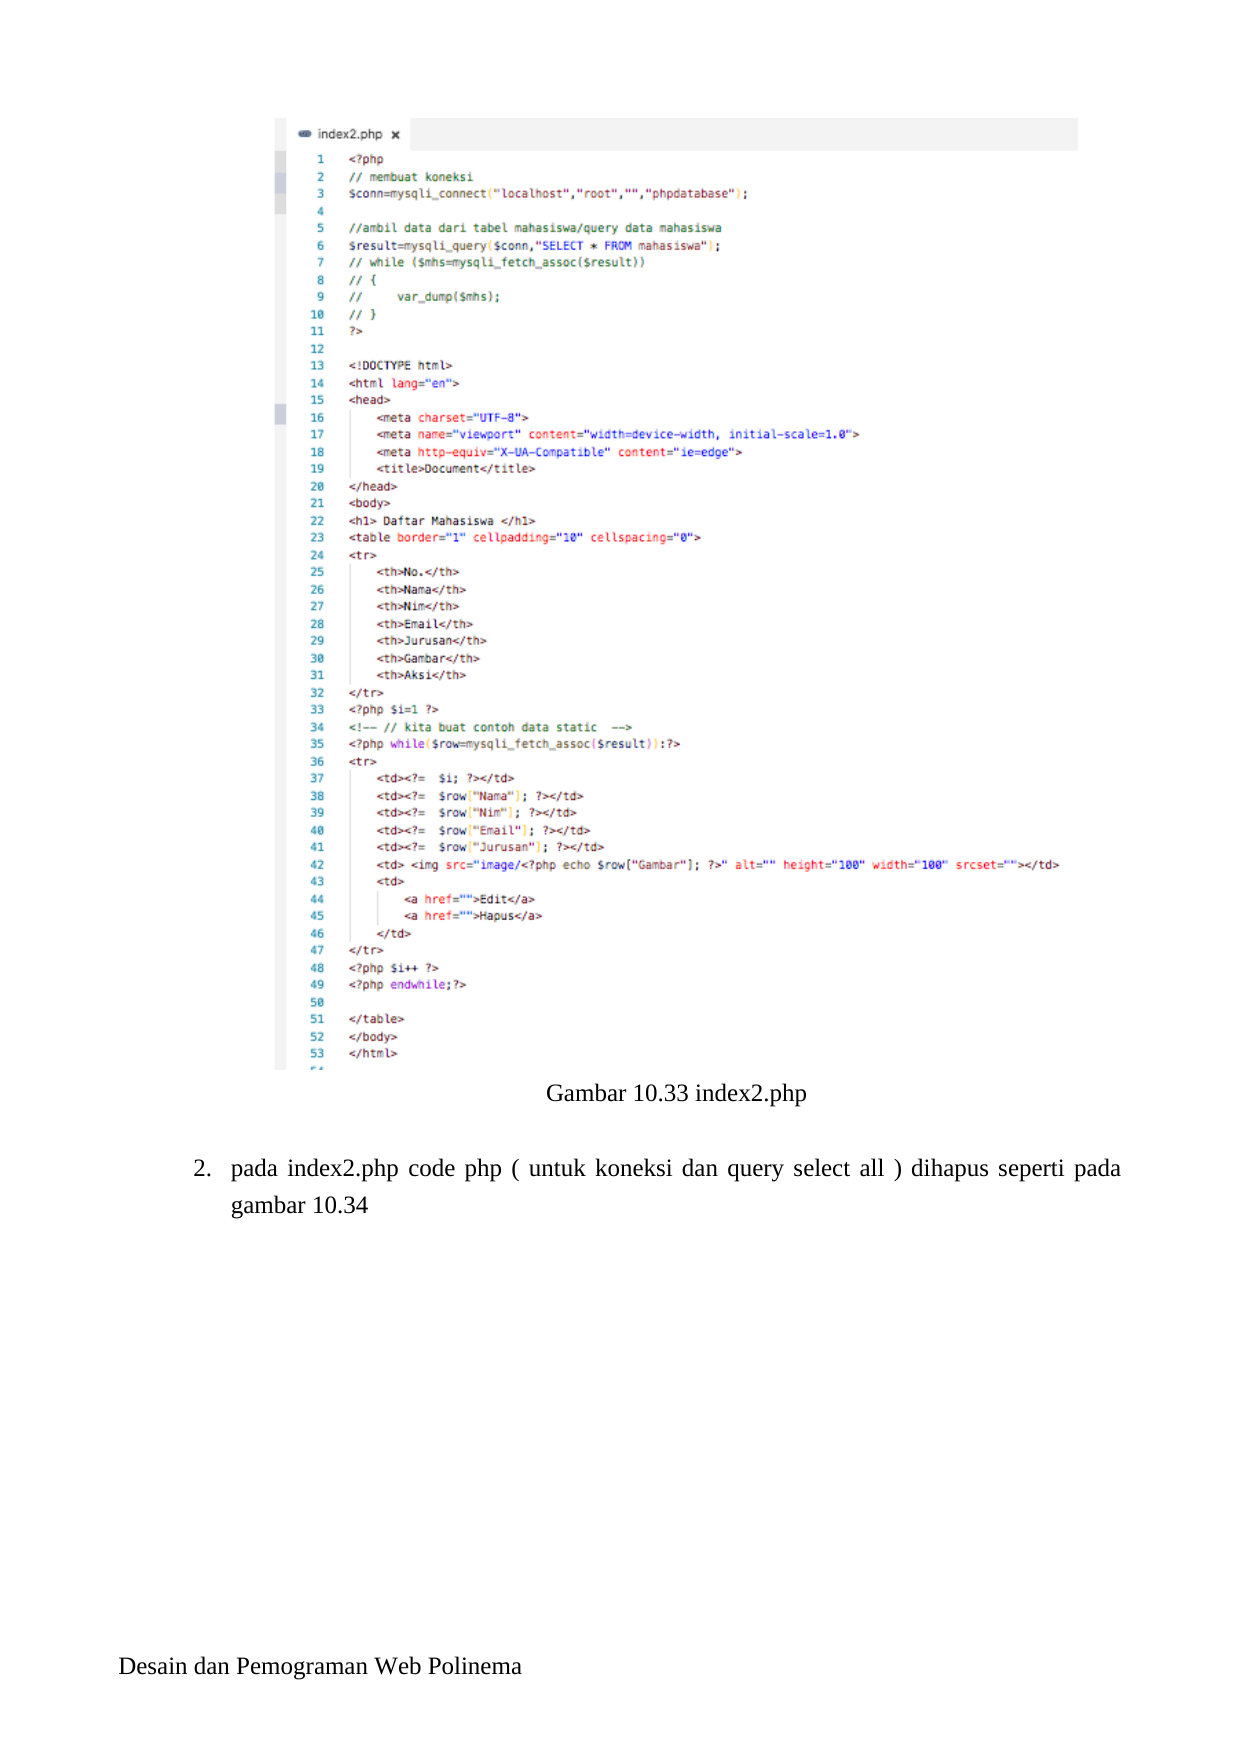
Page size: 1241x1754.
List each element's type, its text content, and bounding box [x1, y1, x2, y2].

list pada index2.php code php ( untuk koneksi dan query select all ) dihapus seperti pada gambar 10.34 [193, 1153, 1122, 1219]
picture [274, 118, 1079, 1070]
list Gambar 10.33 index2.php [231, 1078, 1122, 1107]
